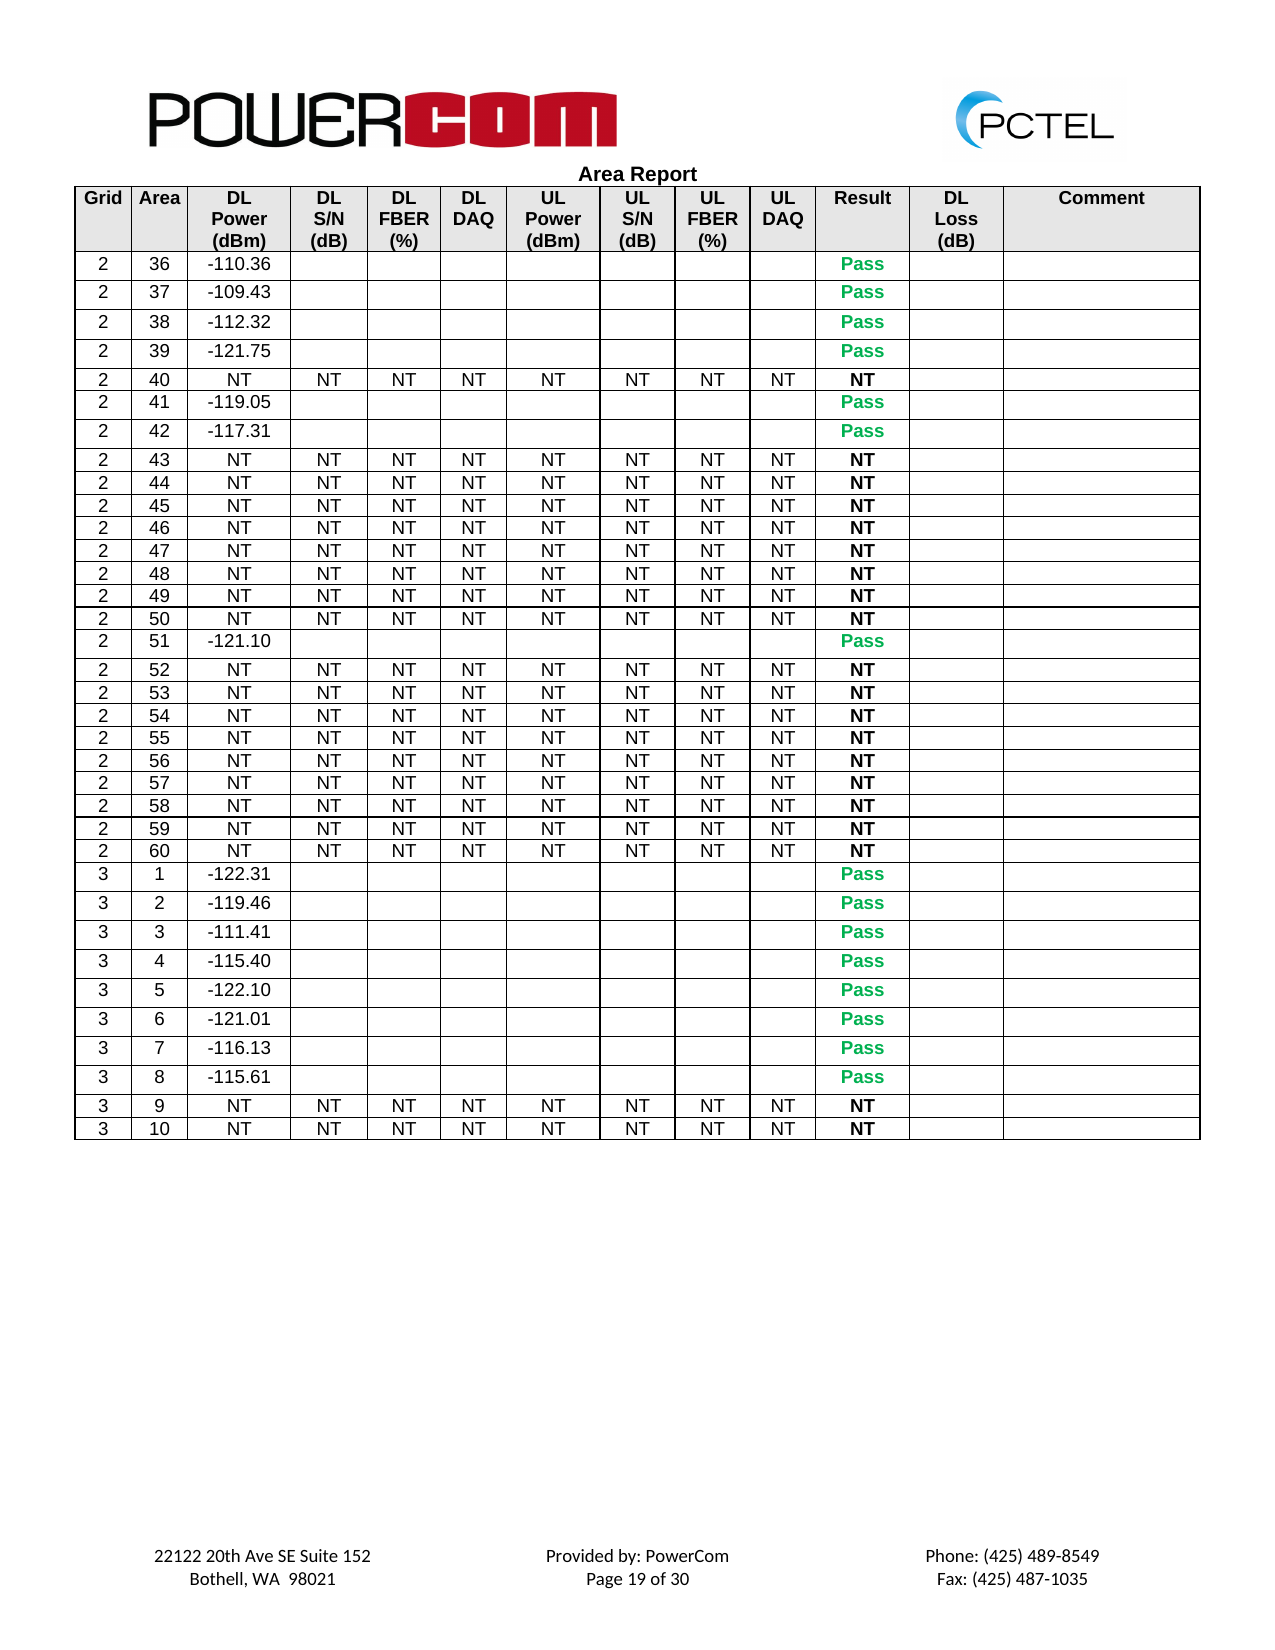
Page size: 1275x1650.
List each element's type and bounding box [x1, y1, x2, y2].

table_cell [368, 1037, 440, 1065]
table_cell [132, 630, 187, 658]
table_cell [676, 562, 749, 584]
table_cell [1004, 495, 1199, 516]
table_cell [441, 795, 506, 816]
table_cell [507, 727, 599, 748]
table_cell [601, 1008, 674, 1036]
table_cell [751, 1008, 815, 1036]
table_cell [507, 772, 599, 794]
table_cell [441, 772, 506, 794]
picture [148, 91, 617, 148]
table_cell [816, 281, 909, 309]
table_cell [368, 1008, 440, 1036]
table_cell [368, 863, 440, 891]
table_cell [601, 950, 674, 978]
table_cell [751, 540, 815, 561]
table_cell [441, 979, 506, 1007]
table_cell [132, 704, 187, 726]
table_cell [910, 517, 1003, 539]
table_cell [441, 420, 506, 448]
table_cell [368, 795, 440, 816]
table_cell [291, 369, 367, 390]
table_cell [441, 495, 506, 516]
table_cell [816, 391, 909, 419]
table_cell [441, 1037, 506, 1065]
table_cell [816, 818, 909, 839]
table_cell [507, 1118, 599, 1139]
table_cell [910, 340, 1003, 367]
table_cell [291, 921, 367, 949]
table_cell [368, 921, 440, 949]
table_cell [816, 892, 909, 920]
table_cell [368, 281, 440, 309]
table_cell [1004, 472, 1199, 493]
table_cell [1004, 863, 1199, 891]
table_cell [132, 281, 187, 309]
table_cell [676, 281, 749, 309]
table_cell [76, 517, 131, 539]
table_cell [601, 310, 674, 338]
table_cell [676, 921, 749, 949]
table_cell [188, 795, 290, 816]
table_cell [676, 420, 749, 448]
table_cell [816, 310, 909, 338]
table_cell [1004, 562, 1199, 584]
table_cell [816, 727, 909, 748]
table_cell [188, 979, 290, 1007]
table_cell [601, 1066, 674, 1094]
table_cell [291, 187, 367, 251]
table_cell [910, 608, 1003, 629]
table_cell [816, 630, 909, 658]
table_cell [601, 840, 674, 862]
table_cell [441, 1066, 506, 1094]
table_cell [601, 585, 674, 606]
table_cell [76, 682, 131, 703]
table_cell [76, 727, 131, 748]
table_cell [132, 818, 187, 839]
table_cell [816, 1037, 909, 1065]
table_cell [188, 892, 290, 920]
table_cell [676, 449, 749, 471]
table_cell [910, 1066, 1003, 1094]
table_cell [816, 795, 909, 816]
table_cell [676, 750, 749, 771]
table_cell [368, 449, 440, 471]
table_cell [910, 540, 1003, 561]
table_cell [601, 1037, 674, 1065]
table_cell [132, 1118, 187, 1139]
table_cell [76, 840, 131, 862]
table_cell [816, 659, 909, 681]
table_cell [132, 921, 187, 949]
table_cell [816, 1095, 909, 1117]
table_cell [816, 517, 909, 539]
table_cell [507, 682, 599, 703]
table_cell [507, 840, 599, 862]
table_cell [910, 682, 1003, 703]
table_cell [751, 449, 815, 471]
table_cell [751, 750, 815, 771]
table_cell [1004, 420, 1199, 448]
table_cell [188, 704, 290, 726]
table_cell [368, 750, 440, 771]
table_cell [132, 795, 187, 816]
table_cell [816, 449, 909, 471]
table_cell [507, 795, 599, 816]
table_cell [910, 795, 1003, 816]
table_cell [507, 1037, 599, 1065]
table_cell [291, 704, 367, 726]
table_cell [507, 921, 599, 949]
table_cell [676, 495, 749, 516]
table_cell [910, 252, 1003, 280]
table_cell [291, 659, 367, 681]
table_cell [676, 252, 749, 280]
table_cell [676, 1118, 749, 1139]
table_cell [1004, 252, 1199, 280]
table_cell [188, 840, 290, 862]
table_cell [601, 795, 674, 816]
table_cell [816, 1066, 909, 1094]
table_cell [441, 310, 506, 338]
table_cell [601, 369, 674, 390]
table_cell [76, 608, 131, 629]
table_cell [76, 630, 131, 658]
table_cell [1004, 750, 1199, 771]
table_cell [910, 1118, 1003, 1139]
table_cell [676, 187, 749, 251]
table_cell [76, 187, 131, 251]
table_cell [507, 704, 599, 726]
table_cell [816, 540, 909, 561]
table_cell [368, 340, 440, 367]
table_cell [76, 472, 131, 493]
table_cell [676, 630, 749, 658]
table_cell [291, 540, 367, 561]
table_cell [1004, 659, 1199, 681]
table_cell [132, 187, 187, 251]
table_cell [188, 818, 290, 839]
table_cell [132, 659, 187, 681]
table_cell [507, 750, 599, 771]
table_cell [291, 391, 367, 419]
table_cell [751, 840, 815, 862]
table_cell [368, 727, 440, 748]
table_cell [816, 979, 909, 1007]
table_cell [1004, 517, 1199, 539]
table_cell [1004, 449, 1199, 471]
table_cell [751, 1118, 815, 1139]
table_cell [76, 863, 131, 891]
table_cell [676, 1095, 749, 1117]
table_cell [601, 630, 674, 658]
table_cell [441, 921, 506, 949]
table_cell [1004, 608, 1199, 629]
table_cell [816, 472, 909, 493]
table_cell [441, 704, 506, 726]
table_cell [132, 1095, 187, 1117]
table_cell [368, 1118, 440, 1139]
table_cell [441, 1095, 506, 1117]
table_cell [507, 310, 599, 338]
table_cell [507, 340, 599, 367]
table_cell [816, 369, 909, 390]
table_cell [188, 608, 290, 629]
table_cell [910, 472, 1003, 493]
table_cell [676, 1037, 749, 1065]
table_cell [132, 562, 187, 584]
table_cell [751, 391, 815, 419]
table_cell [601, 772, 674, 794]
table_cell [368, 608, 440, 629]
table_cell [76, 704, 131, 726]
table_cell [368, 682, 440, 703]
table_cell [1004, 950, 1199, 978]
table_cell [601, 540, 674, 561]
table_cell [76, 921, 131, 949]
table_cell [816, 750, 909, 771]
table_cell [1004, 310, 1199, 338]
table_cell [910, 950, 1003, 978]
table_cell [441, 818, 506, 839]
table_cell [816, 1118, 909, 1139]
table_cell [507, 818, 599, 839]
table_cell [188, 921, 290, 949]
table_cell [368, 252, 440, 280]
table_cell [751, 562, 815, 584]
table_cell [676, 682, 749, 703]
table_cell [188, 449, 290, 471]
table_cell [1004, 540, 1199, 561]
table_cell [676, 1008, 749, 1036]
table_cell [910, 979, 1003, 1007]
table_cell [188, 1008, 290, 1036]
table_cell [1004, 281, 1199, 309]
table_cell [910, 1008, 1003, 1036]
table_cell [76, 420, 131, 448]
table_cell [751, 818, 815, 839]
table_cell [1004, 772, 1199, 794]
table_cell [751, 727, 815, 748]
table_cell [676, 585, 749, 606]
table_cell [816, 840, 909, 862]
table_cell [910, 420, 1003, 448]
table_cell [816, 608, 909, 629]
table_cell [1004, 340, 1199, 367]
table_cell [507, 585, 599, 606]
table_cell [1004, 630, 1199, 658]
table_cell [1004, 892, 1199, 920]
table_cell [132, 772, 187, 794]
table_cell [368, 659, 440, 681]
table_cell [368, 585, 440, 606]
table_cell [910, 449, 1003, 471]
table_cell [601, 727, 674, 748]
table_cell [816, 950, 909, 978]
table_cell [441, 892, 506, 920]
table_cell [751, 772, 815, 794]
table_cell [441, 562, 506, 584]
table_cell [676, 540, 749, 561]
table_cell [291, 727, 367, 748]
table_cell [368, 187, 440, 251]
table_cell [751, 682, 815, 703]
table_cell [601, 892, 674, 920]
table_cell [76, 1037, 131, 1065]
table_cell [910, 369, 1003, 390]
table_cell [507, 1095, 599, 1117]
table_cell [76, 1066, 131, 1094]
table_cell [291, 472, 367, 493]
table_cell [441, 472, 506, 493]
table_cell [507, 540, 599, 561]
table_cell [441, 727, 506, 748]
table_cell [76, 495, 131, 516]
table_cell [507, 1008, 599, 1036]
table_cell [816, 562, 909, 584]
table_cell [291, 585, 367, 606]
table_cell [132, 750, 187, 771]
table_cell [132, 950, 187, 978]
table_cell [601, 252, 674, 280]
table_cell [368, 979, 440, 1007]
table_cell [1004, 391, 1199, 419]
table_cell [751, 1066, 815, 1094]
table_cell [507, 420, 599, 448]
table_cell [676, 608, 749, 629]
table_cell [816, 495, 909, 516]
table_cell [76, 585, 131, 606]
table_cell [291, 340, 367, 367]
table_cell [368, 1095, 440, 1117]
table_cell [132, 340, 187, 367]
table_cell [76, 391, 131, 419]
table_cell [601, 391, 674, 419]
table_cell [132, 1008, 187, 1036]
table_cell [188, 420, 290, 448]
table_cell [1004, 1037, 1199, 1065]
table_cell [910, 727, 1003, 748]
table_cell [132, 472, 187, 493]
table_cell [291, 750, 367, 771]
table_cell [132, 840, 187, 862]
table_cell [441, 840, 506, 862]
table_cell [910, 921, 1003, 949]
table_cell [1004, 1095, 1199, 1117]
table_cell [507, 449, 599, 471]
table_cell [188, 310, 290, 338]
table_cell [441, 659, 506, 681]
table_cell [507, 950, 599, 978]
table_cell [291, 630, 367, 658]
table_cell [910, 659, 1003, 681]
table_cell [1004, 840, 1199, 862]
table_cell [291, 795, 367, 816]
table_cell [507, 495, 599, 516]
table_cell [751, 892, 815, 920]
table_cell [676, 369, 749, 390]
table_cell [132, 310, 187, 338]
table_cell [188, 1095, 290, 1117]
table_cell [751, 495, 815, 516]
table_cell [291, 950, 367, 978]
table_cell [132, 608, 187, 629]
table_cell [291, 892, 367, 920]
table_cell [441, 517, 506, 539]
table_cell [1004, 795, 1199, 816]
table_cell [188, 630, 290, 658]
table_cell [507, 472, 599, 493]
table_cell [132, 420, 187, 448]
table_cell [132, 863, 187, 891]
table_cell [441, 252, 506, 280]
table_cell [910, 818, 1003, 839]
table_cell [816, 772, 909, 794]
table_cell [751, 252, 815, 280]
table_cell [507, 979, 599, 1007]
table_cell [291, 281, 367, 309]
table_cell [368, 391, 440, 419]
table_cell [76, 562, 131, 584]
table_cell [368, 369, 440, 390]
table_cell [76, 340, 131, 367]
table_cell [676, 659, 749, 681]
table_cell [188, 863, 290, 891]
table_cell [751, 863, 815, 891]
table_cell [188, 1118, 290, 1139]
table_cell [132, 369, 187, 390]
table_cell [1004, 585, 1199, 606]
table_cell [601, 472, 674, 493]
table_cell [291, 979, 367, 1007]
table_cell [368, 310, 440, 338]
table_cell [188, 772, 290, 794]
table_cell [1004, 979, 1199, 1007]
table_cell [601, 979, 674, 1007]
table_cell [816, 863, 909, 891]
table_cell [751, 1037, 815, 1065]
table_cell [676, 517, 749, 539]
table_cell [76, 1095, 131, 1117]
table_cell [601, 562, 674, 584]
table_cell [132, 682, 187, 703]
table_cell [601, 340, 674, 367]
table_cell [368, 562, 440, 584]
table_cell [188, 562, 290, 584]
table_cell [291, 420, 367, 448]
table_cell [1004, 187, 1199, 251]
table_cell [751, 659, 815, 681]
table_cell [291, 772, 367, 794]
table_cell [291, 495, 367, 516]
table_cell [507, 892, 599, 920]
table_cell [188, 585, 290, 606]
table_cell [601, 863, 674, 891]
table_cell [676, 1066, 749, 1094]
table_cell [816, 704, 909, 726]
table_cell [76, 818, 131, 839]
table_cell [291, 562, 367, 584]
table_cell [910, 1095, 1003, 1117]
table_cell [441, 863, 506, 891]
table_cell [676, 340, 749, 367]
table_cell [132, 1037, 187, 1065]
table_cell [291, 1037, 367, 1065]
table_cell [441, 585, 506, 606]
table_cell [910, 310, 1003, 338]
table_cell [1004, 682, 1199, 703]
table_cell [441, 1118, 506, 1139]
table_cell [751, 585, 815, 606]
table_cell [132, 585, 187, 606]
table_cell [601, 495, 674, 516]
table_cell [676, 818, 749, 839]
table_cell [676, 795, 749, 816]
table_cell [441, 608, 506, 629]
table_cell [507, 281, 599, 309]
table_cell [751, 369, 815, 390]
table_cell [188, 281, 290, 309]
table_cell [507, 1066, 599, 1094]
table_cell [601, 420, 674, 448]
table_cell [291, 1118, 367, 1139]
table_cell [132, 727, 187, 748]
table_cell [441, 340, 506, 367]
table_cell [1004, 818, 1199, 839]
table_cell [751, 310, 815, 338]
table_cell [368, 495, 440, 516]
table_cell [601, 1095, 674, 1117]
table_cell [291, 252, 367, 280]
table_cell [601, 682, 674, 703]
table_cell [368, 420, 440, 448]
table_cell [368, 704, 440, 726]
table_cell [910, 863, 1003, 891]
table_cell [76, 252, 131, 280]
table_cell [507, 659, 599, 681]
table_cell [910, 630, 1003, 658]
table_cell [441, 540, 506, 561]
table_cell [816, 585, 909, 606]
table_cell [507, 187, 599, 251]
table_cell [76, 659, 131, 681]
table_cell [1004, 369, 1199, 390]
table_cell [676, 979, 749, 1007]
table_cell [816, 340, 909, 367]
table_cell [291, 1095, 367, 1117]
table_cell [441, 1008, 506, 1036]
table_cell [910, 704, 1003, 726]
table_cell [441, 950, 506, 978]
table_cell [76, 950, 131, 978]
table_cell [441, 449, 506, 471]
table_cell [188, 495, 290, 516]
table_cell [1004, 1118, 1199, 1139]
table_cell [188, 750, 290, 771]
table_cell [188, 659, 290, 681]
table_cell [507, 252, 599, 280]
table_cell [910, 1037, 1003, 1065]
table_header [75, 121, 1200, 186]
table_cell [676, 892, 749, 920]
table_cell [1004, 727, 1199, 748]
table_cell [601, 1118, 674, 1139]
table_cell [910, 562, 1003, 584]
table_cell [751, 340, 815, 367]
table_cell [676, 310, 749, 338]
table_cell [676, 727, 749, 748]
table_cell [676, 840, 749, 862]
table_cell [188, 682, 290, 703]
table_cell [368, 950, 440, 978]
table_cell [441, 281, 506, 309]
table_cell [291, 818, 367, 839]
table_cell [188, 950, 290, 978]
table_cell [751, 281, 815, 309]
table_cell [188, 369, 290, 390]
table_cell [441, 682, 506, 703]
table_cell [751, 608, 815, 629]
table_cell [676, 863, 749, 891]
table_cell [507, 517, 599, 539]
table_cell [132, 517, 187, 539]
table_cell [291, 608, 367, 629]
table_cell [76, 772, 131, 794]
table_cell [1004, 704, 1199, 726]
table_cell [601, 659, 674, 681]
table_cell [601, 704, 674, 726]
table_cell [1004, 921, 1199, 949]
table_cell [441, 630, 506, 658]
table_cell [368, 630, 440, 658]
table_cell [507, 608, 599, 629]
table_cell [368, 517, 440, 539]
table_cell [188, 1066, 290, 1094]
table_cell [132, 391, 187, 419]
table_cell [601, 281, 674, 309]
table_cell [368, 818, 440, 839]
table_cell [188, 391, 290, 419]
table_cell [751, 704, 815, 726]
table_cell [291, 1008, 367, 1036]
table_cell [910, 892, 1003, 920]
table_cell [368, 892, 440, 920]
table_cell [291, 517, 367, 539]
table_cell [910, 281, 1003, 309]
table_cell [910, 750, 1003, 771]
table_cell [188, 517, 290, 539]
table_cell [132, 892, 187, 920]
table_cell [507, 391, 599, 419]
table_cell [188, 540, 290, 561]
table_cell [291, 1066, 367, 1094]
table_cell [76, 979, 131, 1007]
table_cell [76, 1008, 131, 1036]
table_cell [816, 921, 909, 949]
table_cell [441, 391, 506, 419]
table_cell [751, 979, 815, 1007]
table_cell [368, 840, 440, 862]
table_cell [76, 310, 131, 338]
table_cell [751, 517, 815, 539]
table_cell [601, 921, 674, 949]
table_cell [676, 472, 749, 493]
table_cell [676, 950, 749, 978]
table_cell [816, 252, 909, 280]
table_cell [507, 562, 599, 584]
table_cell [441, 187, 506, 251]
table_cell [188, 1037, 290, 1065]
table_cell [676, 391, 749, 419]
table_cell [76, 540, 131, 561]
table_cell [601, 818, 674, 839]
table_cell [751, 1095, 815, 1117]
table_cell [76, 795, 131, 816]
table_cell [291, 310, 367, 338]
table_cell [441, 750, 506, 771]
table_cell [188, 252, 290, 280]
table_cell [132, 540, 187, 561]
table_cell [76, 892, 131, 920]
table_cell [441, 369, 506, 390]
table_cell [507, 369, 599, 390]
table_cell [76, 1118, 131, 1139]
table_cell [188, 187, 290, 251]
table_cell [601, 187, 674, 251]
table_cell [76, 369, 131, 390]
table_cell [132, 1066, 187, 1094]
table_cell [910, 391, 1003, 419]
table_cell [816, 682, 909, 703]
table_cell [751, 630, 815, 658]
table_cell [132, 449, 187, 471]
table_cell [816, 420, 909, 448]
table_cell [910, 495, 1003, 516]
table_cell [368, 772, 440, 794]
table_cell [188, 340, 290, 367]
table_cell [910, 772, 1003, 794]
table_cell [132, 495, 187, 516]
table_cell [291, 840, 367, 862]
picture [942, 77, 1127, 162]
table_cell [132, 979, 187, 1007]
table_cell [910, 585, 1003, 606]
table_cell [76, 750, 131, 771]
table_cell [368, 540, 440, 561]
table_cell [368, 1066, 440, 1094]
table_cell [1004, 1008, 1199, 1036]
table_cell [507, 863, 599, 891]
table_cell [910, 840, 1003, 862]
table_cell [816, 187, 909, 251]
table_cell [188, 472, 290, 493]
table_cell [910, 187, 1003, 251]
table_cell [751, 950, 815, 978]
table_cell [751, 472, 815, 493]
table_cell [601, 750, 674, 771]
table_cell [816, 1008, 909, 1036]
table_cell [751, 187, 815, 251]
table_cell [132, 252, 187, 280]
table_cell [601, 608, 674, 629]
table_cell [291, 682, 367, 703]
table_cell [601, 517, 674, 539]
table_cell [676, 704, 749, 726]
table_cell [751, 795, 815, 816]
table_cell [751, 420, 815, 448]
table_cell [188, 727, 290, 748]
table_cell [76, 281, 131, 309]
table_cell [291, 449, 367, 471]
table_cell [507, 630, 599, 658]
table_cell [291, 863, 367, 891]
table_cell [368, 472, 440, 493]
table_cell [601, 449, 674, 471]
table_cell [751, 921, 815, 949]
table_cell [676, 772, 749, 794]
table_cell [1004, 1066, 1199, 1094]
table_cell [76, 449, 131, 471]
